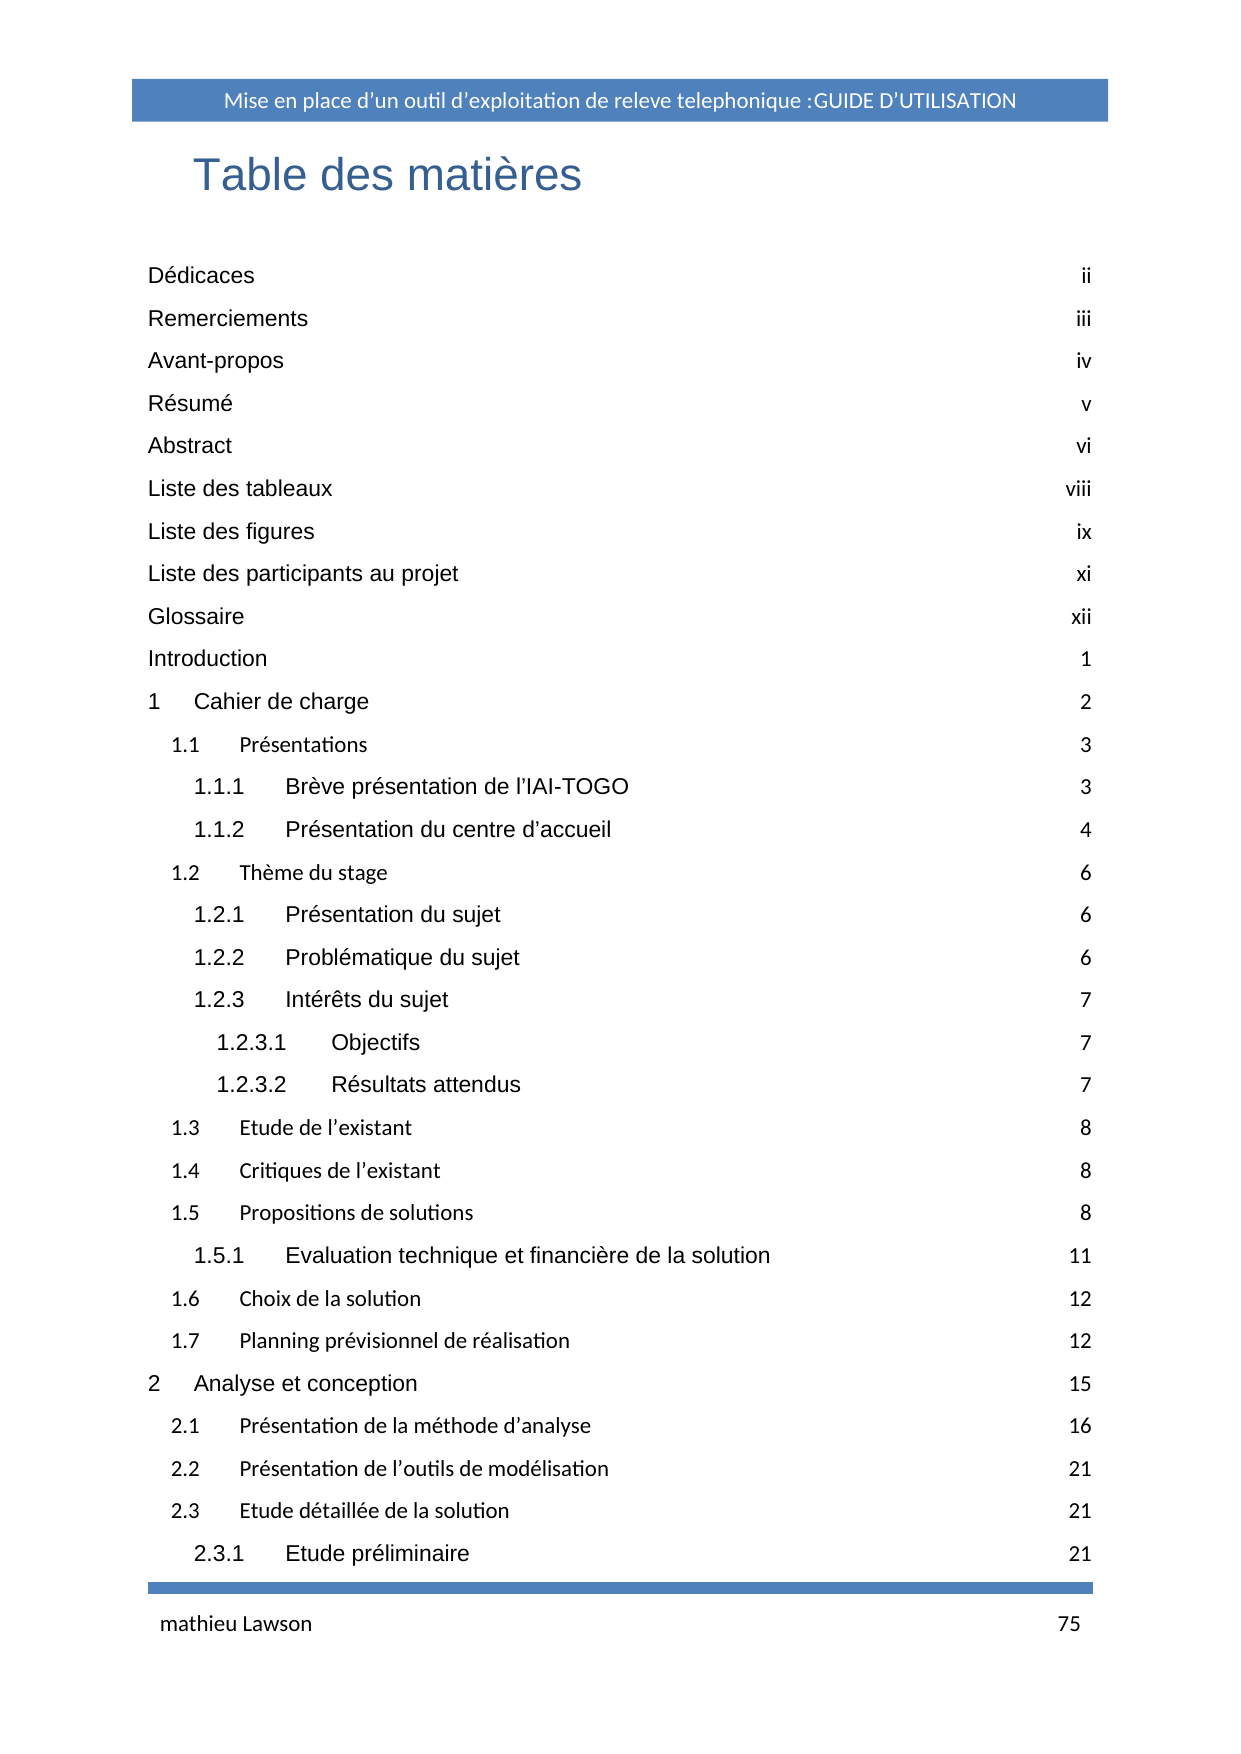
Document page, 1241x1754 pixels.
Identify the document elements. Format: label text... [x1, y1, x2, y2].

text 1.1 Présentations 3 [171, 730, 1093, 758]
text 1.2.2 Problématique du sujet 6 [193, 943, 1093, 971]
text 1.2.1 Présentation du sujet 6 [193, 900, 1093, 928]
text 2.3.1 Etude préliminaire 21 [193, 1539, 1093, 1567]
text 1 Cahier de charge 2 [148, 687, 1093, 715]
text 1.2.3.2 Résultats attendus 7 [216, 1071, 1093, 1099]
text 2.3 Etude détaillée de la solution 21 [171, 1497, 1093, 1525]
text 1.6 Choix de la solution 12 [171, 1284, 1093, 1312]
text Abstract vi [148, 432, 1093, 459]
text Résumé v [148, 389, 1093, 417]
text 1.7 Planning prévisionnel de réalisation 12 [171, 1326, 1093, 1354]
text 2 Analyse et conception 15 [148, 1369, 1093, 1397]
text Liste des tableaux viii [148, 474, 1093, 502]
text Remerciements iii [148, 304, 1093, 332]
text Liste des figures ix [148, 517, 1093, 545]
text 1.3 Etude de l’existant 8 [171, 1113, 1093, 1141]
text 1.5.1 Evaluation technique et financière de la solution 11 [193, 1241, 1093, 1269]
subtitle Table des matières [193, 148, 1093, 200]
text 1.2 Thème du stage 6 [171, 858, 1093, 886]
text 1.4 Critiques de l’existant 8 [171, 1156, 1093, 1184]
text 1.1.1 Brève présentation de l’IAI-TOGO 3 [193, 772, 1093, 800]
text Dédicaces ii [148, 261, 1093, 289]
text 1.2.3 Intérêts du sujet 7 [193, 985, 1093, 1013]
text 2.2 Présentation de l’outils de modélisation 21 [171, 1454, 1093, 1482]
text 1.2.3.1 Objectifs 7 [216, 1028, 1093, 1056]
text Glossaire xii [148, 602, 1093, 630]
text 1.5 Propositions de solutions 8 [171, 1198, 1093, 1226]
text 1.1.2 Présentation du centre d’accueil 4 [193, 815, 1093, 843]
text 2.1 Présentation de la méthode d’analyse 16 [171, 1411, 1093, 1439]
text Liste des participants au projet xi [148, 559, 1093, 587]
text Avant-propos iv [148, 346, 1093, 374]
text Introduction 1 [148, 644, 1093, 673]
